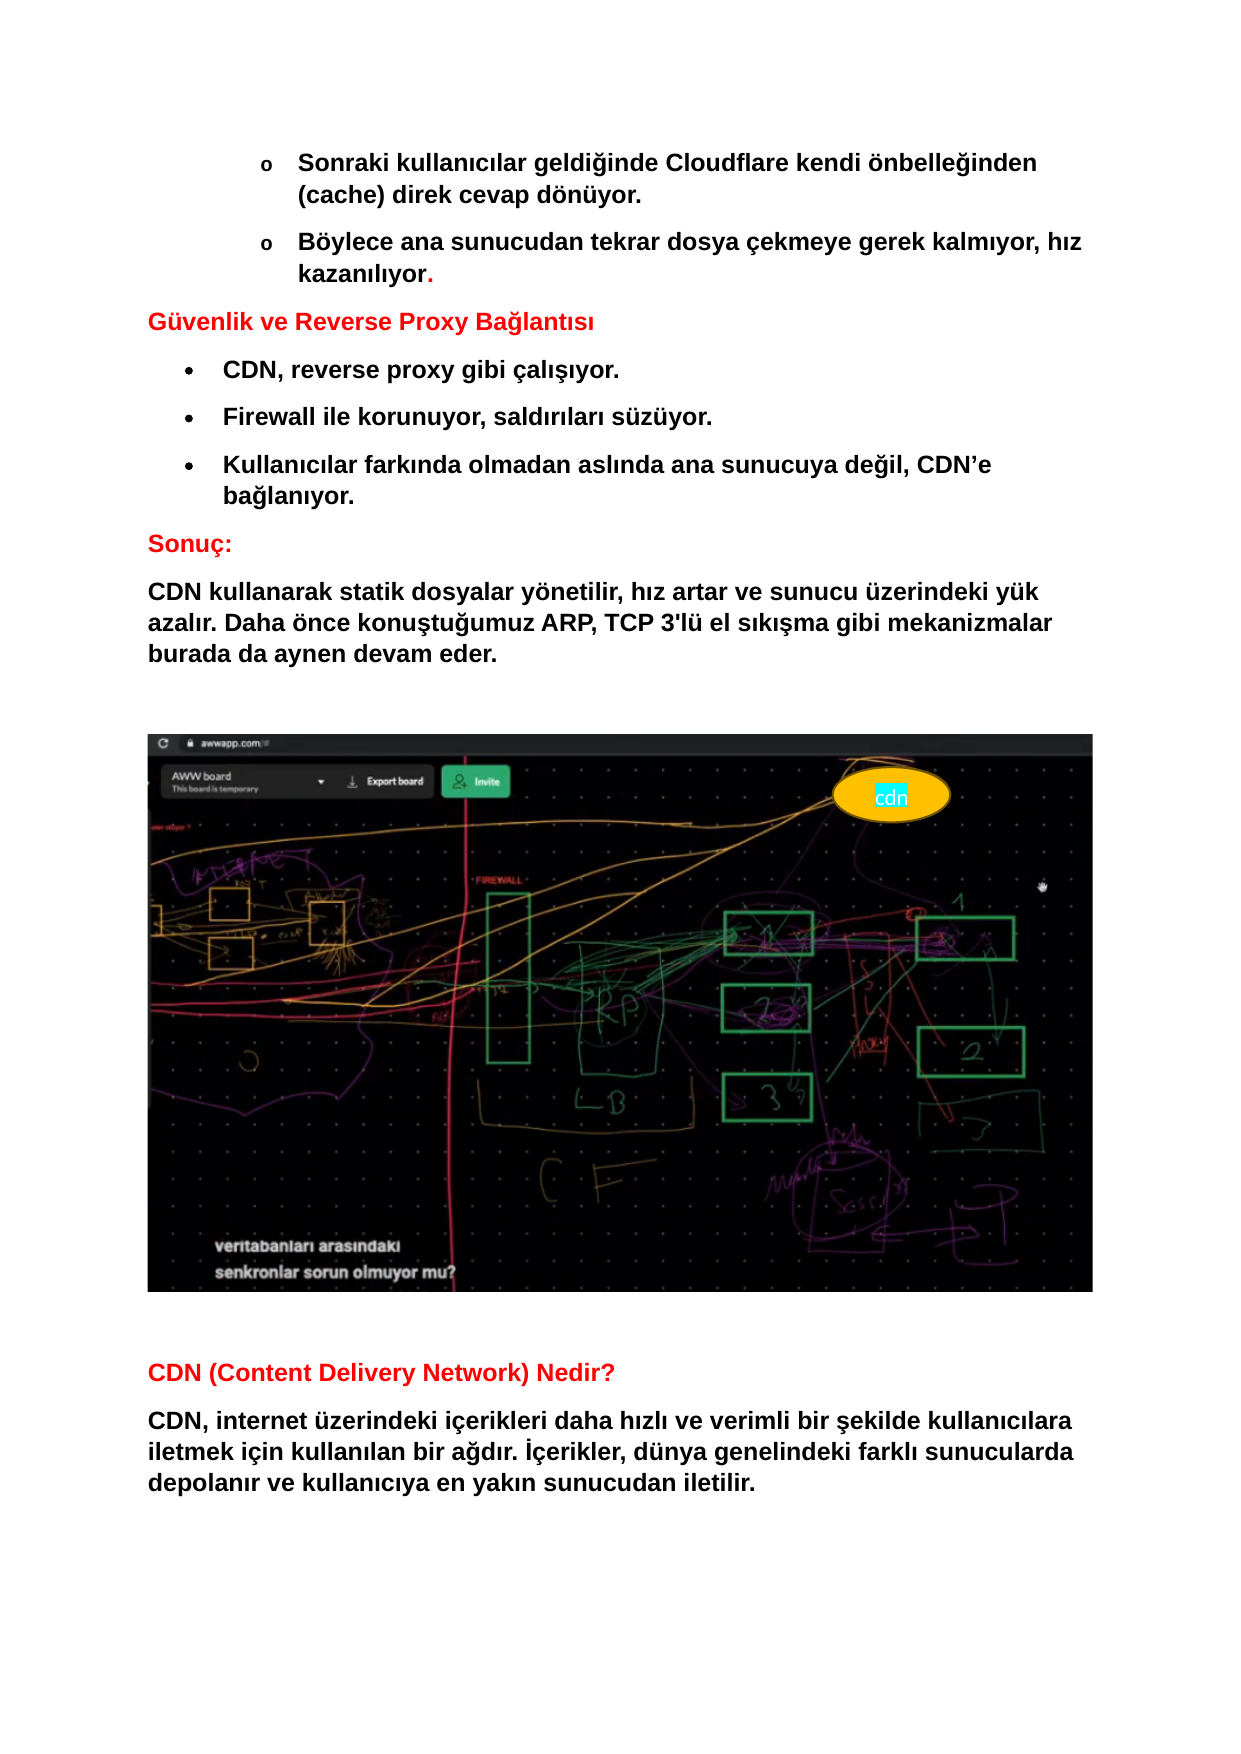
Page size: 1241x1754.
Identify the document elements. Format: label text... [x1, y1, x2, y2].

text Güvenlik ve Reverse Proxy Bağlantısı [148, 307, 1093, 336]
text CDN, internet üzerindeki içerikleri daha hızlı ve verimli bir şekilde kullanıcılara iletmek için kullanılan bir ağdır. İçerikler, dünya genelindeki farklı sunucularda depolanır ve kullanıcıya en yakın sunucudan iletilir. [148, 1406, 1093, 1497]
list Böylece ana sunucudan tekrar dosya çekmeye gerek kalmıyor, hız kazanılıyor. [260, 227, 1093, 288]
list Firewall ile korunuyor, saldırıları süzüyor. [185, 402, 1093, 431]
list CDN, reverse proxy gibi çalışıyor. [185, 355, 1093, 383]
list Kullanıcılar farkında olmadan aslında ana sunucuya değil, CDN’e bağlanıyor. [185, 450, 1093, 510]
text CDN kullanarak statik dosyalar yönetilir, hız artar ve sunucu üzerindeki yük azalır. Daha önce konuştuğumuz ARP, TCP 3'lü el sıkışma gibi mekanizmalar burada da aynen devam eder. [148, 577, 1093, 667]
text CDN (Content Delivery Network) Nedir? [148, 1358, 1093, 1387]
text Sonuç: [148, 529, 1093, 558]
picture [147, 734, 1093, 1292]
list Sonraki kullanıcılar geldiğinde Cloudflare kendi önbelleğinden (cache) direk cevap dönüyor. [260, 148, 1093, 208]
